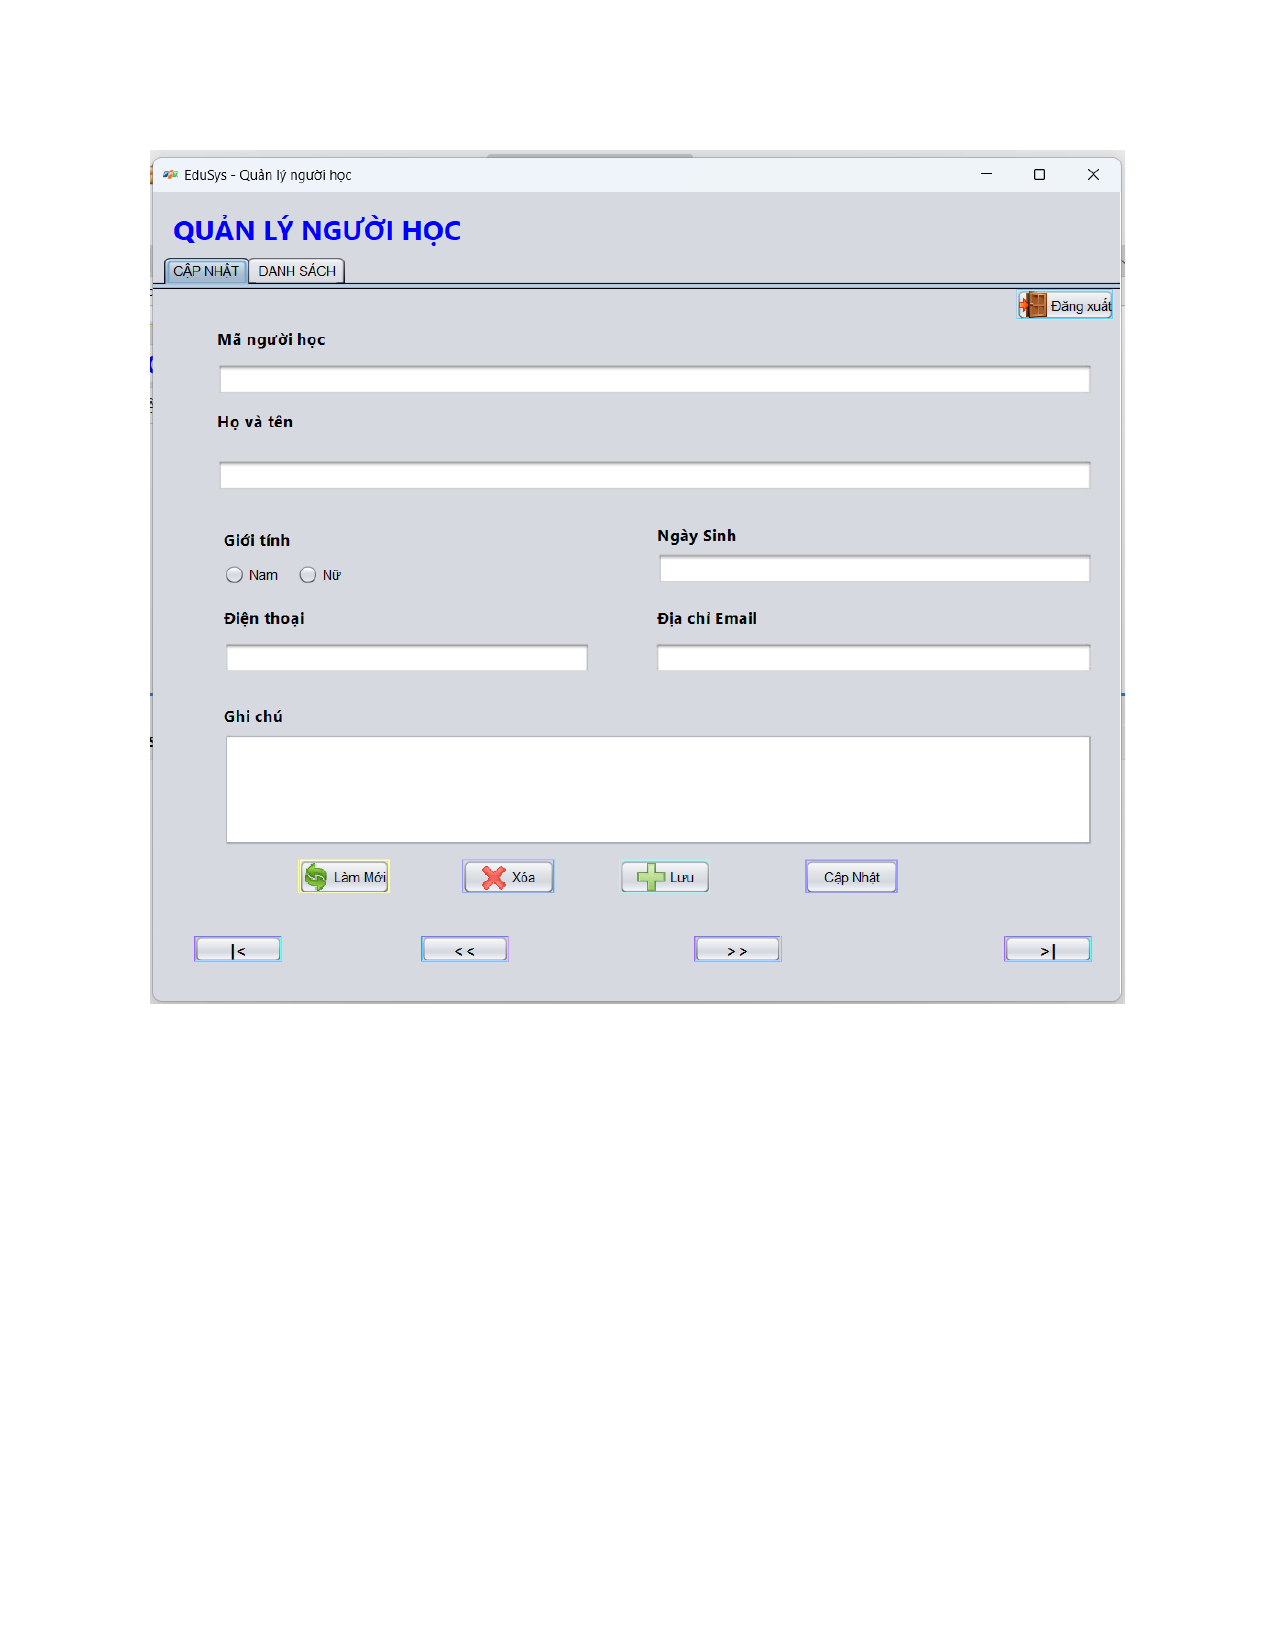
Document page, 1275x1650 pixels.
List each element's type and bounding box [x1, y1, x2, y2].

picture [150, 150, 1125, 1004]
